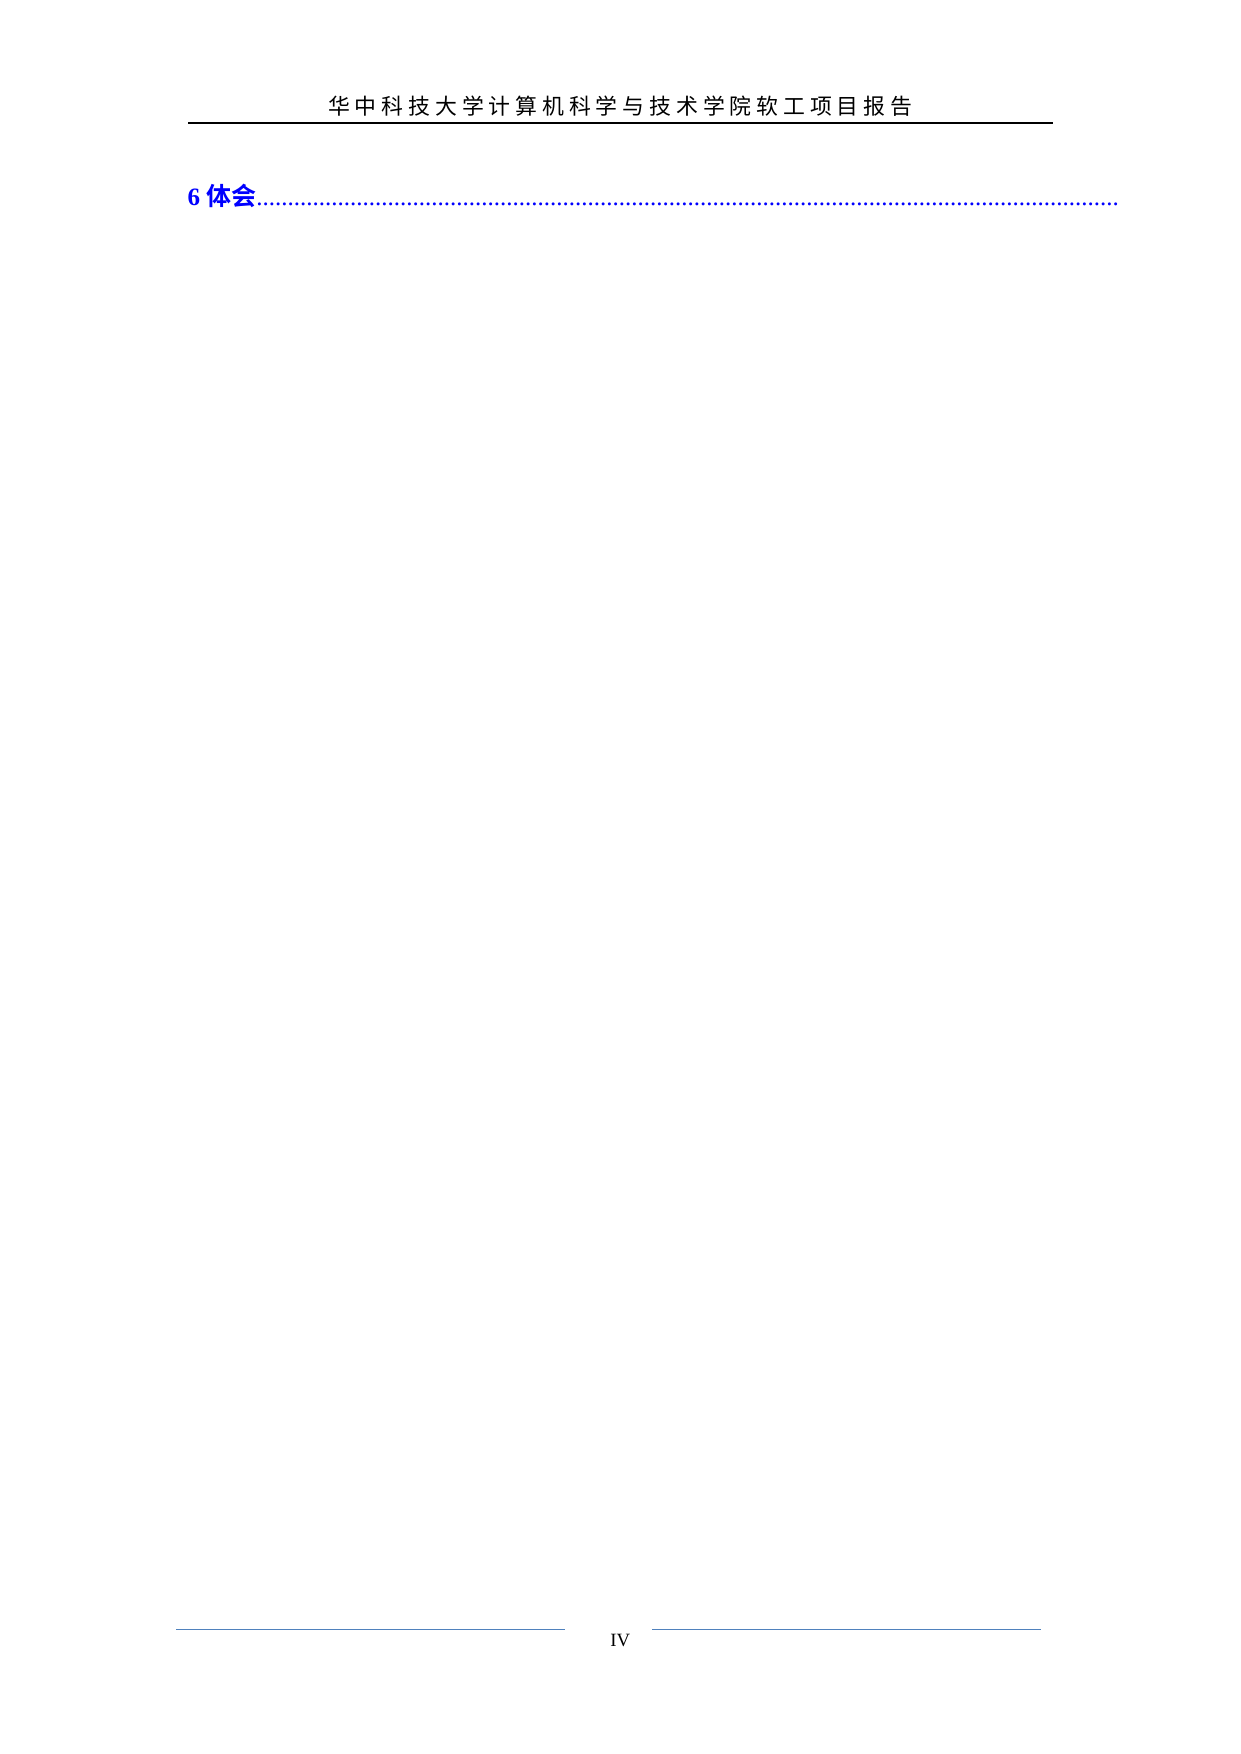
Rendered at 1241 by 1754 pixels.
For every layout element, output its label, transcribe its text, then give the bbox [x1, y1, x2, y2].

text 6 体会 50 [187, 162, 1053, 227]
